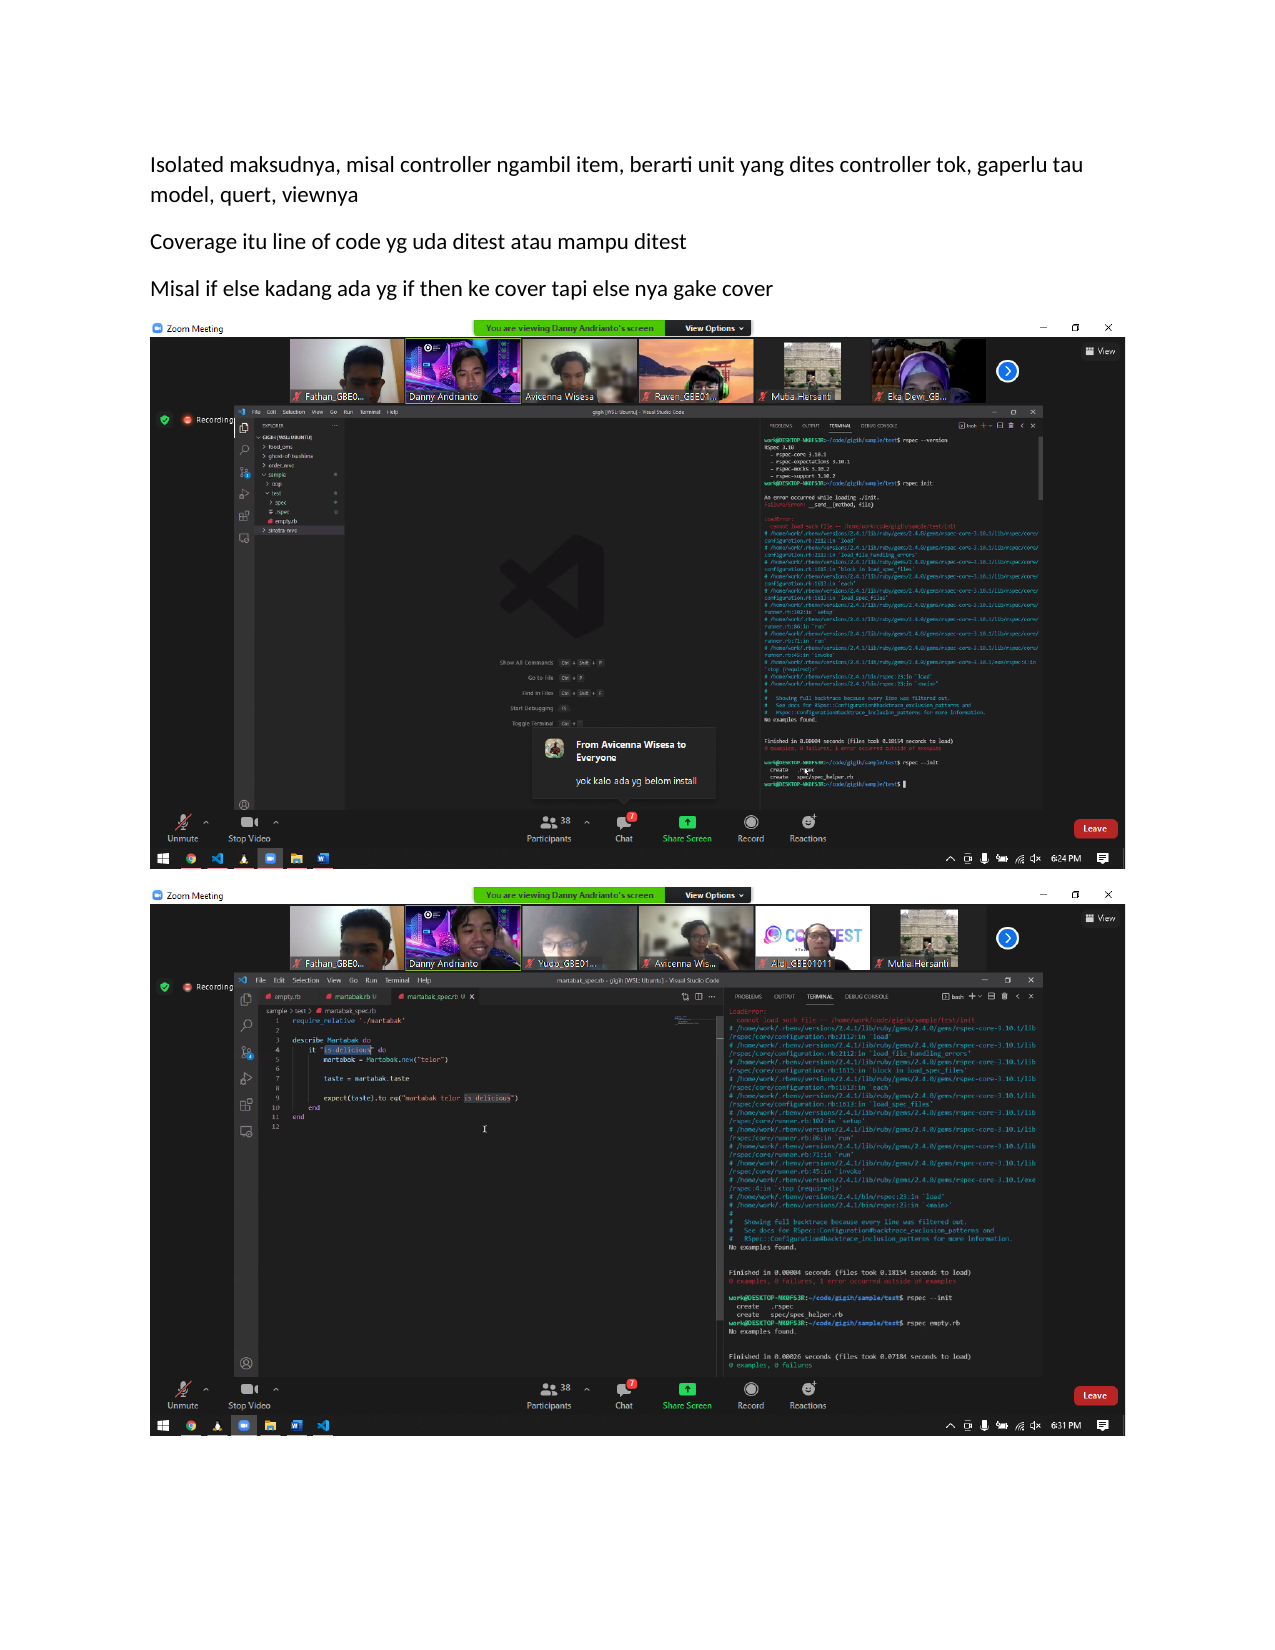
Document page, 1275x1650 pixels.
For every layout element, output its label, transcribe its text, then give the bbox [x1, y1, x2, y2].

picture [150, 887, 1125, 1436]
picture [150, 320, 1125, 869]
text Isolated maksudnya, misal controller ngambil item, berarti unit yang dites controller tok, gaperlu tau model, quert, viewnya [150, 150, 1125, 208]
text Misal if else kadang ada yg if then ke cover tapi else nya gake cover [150, 274, 1125, 302]
text Coverage itu line of code yg uda ditest atau mampu ditest [150, 227, 1125, 255]
